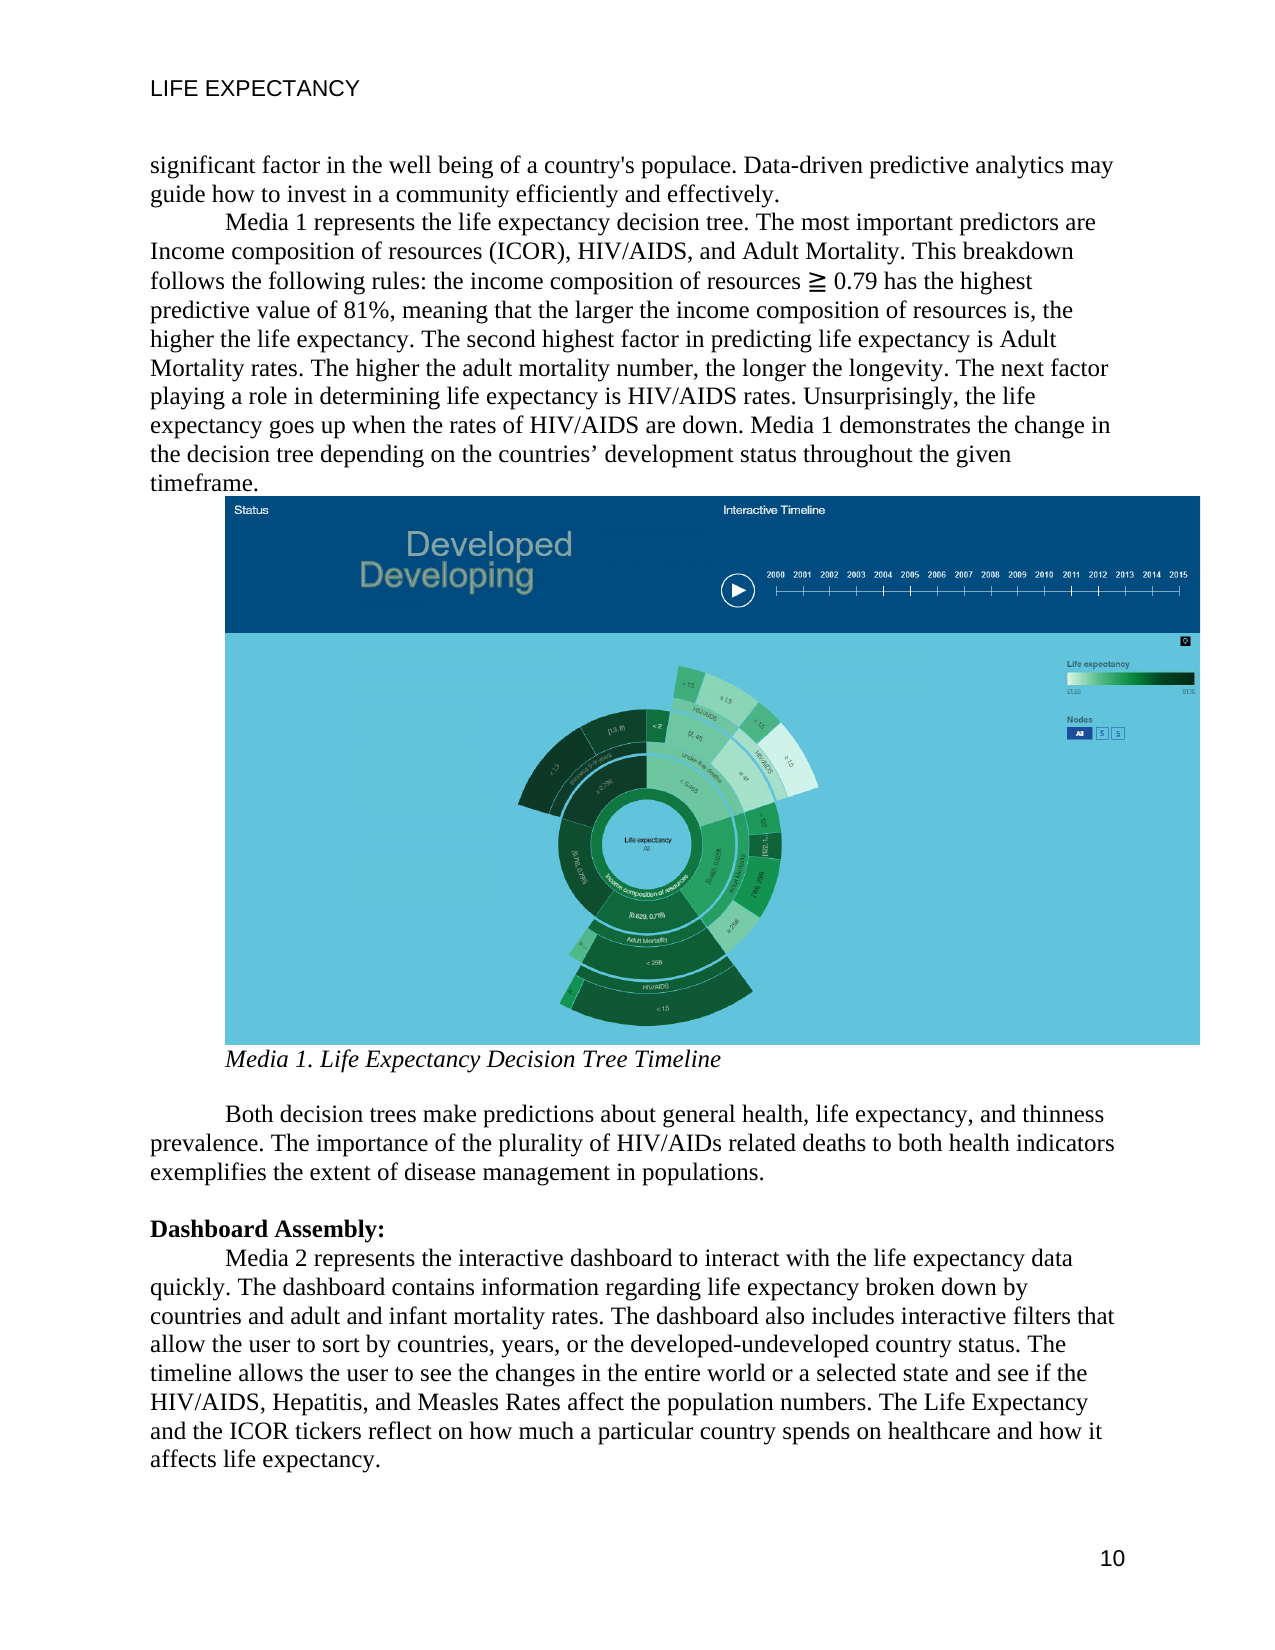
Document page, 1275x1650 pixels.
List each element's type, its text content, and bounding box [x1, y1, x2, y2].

text Media 1 represents the life expectancy decision tree. The most important predictors are Income composition of resources (ICOR), HIV/AIDS, and Adult Mortality. This breakdown follows the following rules: the income composition of resources ≧ 0.79 has the highest predictive value of 81%, meaning that the larger the income composition of resources is, the higher the life expectancy. The second highest factor in predicting life expectancy is Adult Mortality rates. The higher the adult mortality number, the longer the longevity. The next factor playing a role in determining life expectancy is HIV/AIDS rates. Unsurprisingly, the life expectancy goes up when the rates of HIV/AIDS are down. Media 1 demonstrates the change in the decision tree depending on the countries’ development status throughout the given timeframe. [150, 207, 1125, 496]
text Both decision trees make predictions about general health, life expectancy, and thinness prevalence. The importance of the plurality of HIV/AIDs related deaths to both health indicators exemplifies the extent of disease management in populations. [150, 1099, 1125, 1186]
text Dashboard Assembly: [150, 1214, 1125, 1243]
picture [225, 496, 1200, 1045]
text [150, 150, 1125, 207]
text Media 2 represents the interactive dashboard to interact with the life expectancy data quickly. The dashboard contains information regarding life expectancy broken down by countries and adult and infant mortality rates. The dashboard also includes interactive filters that allow the user to sort by countries, years, or the developed-undeveloped country status. The timeline allows the user to see the changes in the entire world or a selected state and see if the HIV/AIDS, Hepatitis, and Measles Rates affect the population numbers. The Life Expectancy and the ICOR tickers reflect on how much a particular country spends on healthcare and how it affects life expectancy. [150, 1243, 1125, 1473]
text Media 1. Life Expectancy Decision Tree Timeline [150, 1044, 1125, 1073]
